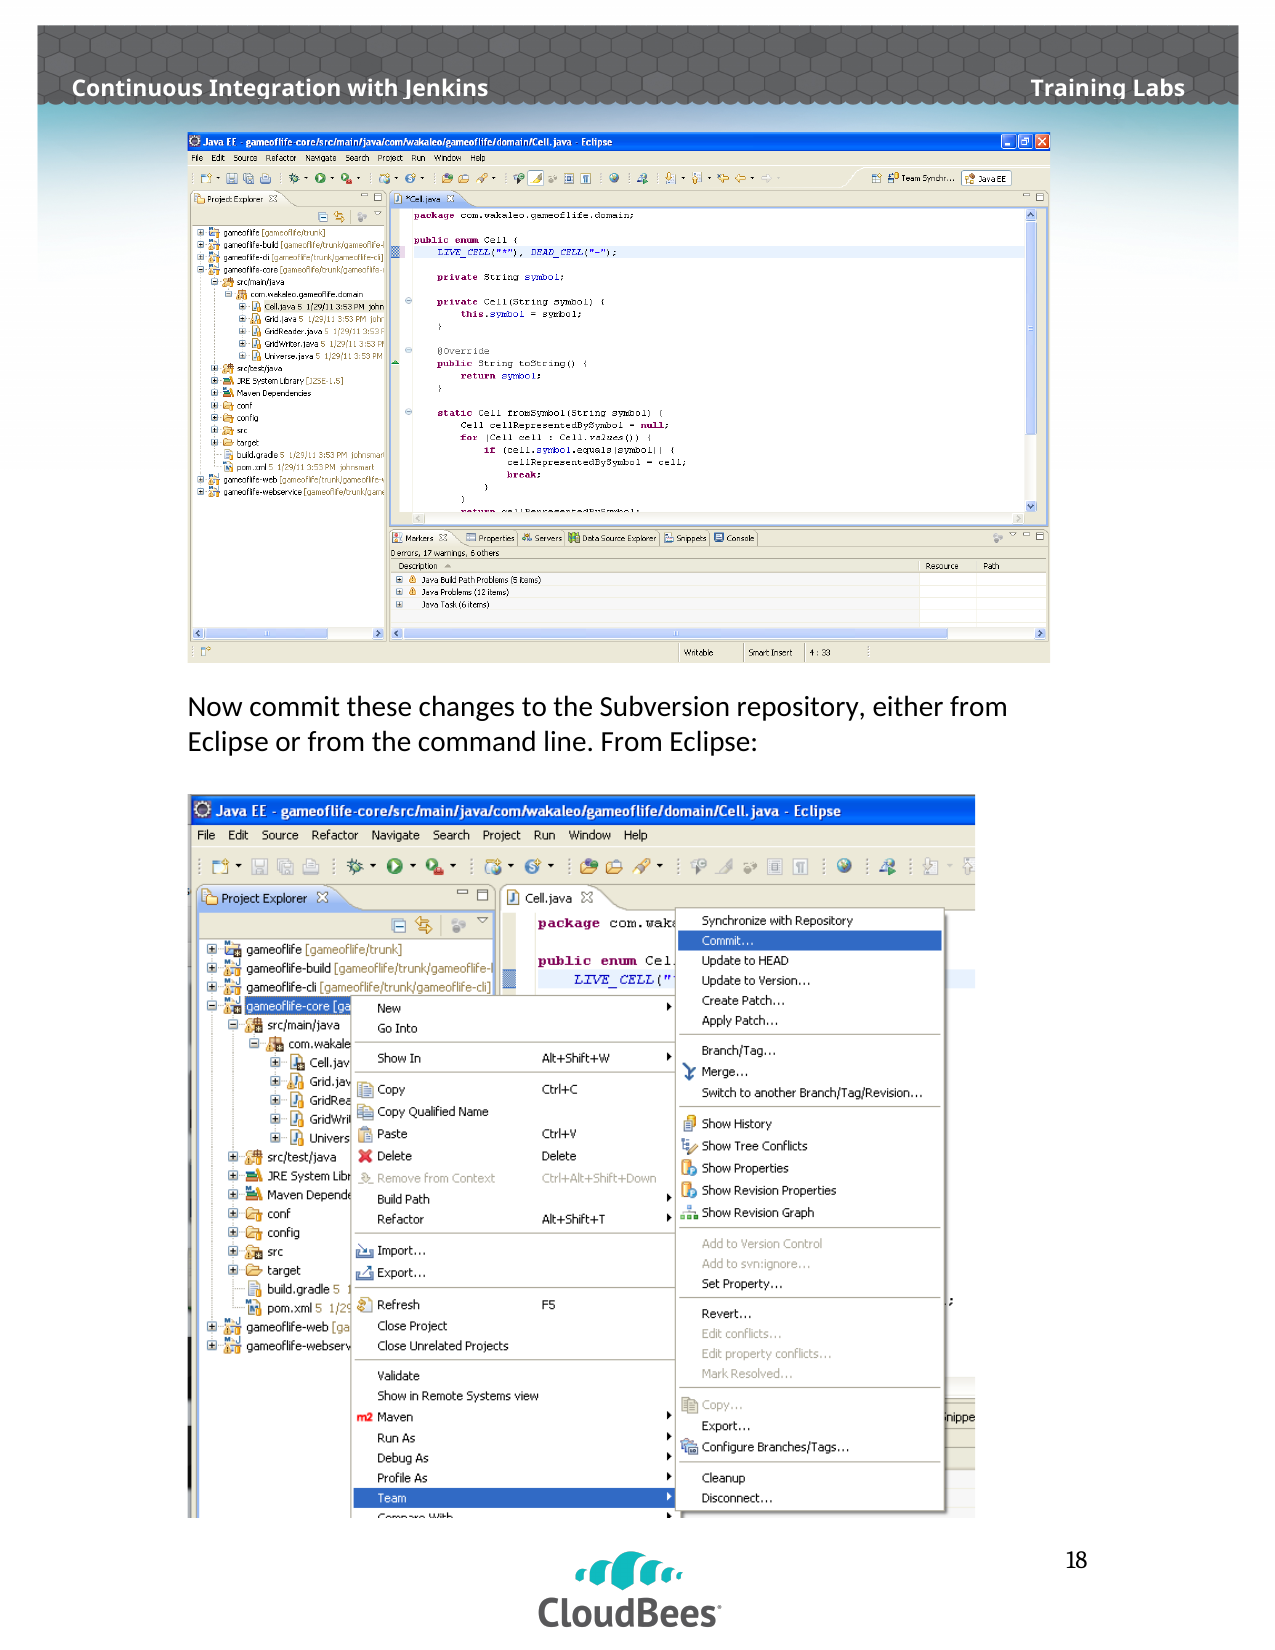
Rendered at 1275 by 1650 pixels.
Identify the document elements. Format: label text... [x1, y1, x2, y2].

picture [0, 0, 1275, 663]
picture [525, 1538, 729, 1650]
picture [187, 794, 976, 1518]
text Now commit these changes to the Subversion repository, either from Eclipse or from the command line. From Eclipse: [187, 688, 1087, 759]
